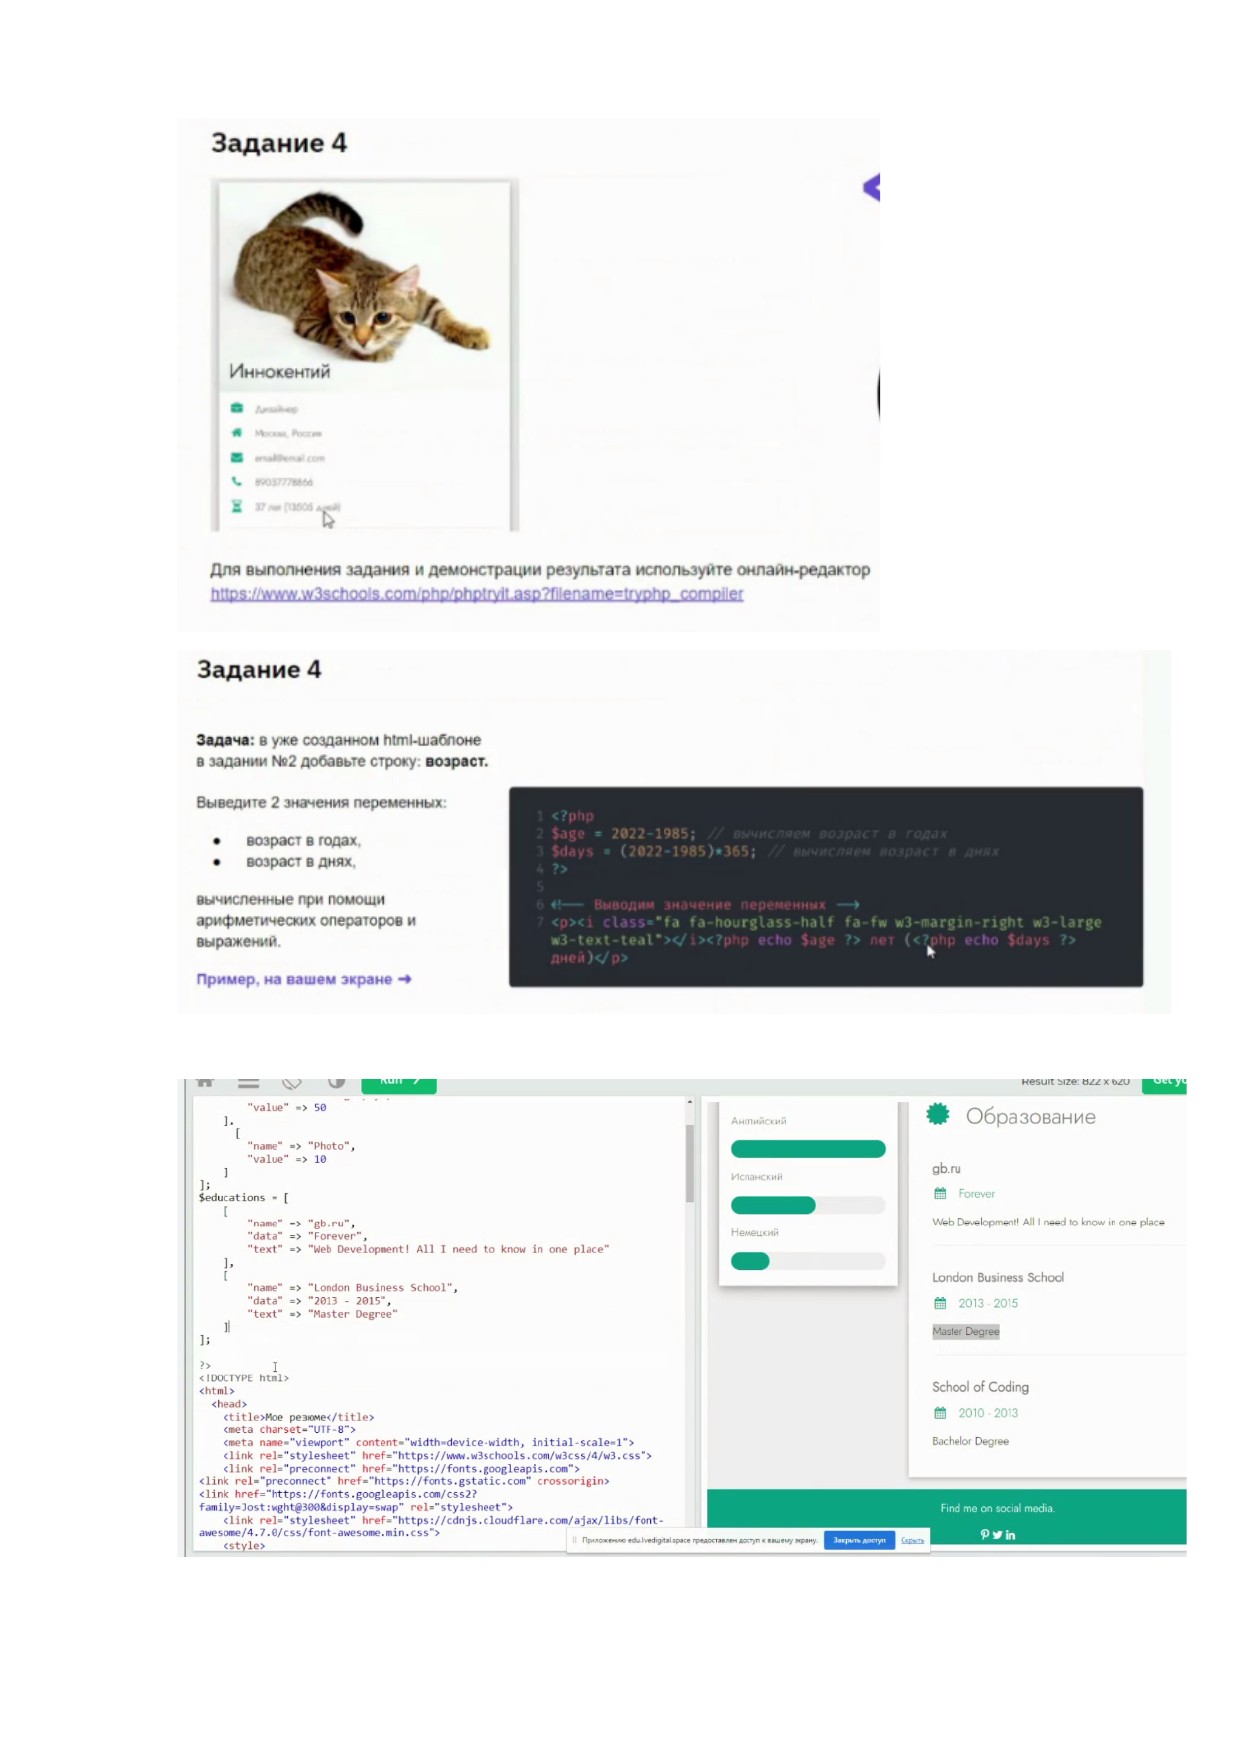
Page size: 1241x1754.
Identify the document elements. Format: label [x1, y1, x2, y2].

picture [177, 1079, 1187, 1557]
picture [177, 118, 881, 632]
picture [177, 650, 1172, 1014]
